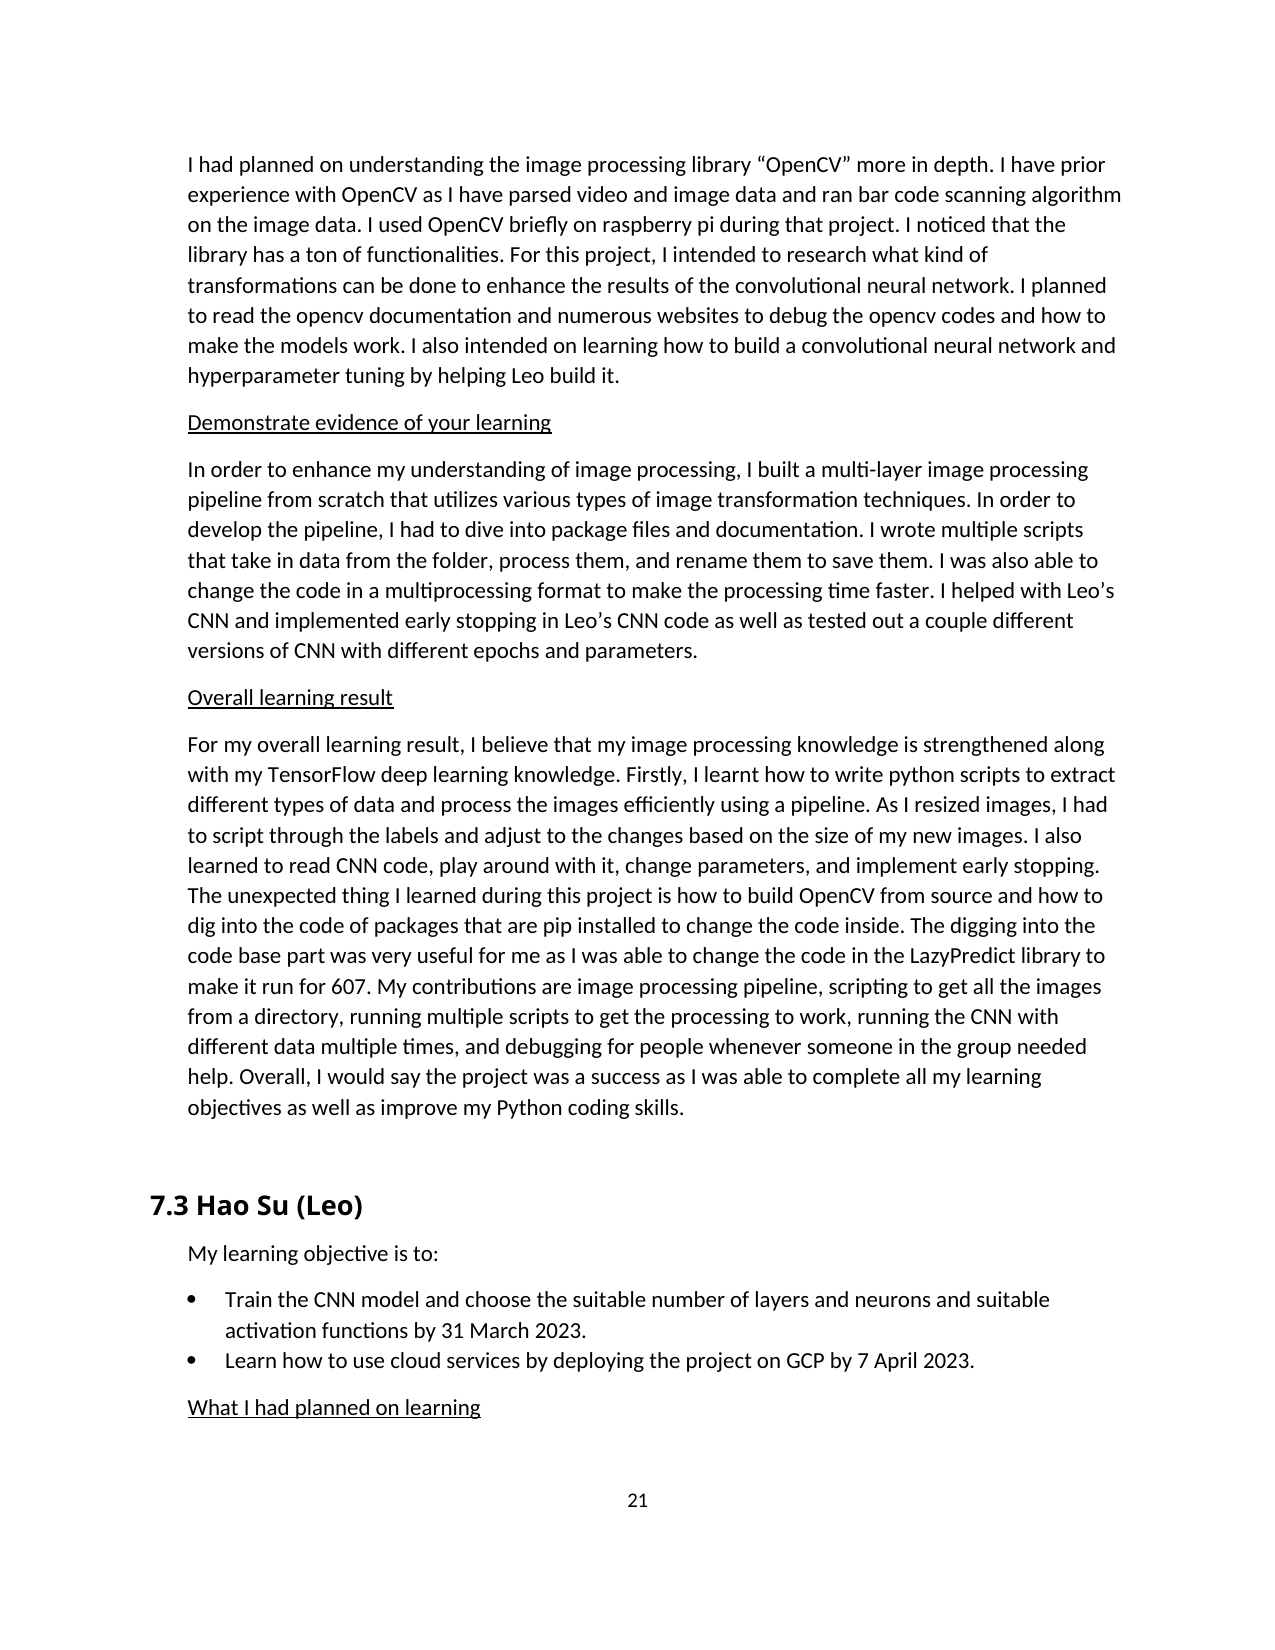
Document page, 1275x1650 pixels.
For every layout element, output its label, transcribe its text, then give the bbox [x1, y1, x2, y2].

text I had planned on understanding the image processing library “OpenCV” more in depth. I have prior experience with OpenCV as I have parsed video and image data and ran bar code scanning algorithm on the image data. I used OpenCV briefly on raspberry pi during that project. I noticed that the library has a ton of functionalities. For this project, I intended to research what kind of transformations can be done to enhance the results of the convolutional neural network. I planned to read the opencv documentation and numerous websites to debug the opencv codes and how to make the models work. I also intended on learning how to build a convolutional neural network and hyperparameter tuning by helping Leo build it. [187, 150, 1125, 389]
text My learning objective is to: [187, 1239, 1125, 1267]
list Train the CNN model and choose the suitable number of layers and neurons and suitable activation functions by 31 March 2023. [187, 1286, 1125, 1344]
list Learn how to use cloud services by deploying the project on GCP by 7 April 2023. [187, 1346, 1125, 1374]
text In order to enhance my understanding of image processing, I built a multi-layer image processing pipeline from scratch that utilizes various types of image transformation techniques. In order to develop the pipeline, I had to dive into package files and documentation. I wrote multiple scripts that take in data from the folder, process them, and rename them to save them. I was also able to change the code in a multiprocessing format to make the processing time faster. I helped with Leo’s CNN and implemented early stopping in Leo’s CNN code as well as tested out a couple different versions of CNN with different epochs and parameters. [187, 455, 1125, 664]
text Overall learning result [187, 683, 1125, 711]
subtitle 7.3 Hao Su (Leo) [150, 1186, 1125, 1223]
text For my overall learning result, I believe that my image processing knowledge is strengthened along with my TensorFlow deep learning knowledge. Firstly, I learnt how to write python scripts to extract different types of data and process the images efficiently using a pipeline. As I resized images, I had to script through the labels and adjust to the changes based on the size of my new images. I also learned to read CNN code, play around with it, change parameters, and implement early stopping. The unexpected thing I learned during this project is how to build OpenCV from source and how to dig into the code of packages that are pip installed to change the code inside. The digging into the code base part was very useful for me as I was able to change the code in the LazyPredict library to make it run for 607. My contributions are image processing pipeline, scripting to get all the images from a directory, running multiple scripts to get the processing to work, running the CNN with different data multiple times, and debugging for people whenever someone in the group needed help. Overall, I would say the project was a success as I was able to complete all my learning objectives as well as improve my Python coding skills. [187, 730, 1125, 1121]
text What I had planned on learning [187, 1393, 1125, 1421]
text Demonstrate evidence of your learning [187, 408, 1125, 436]
